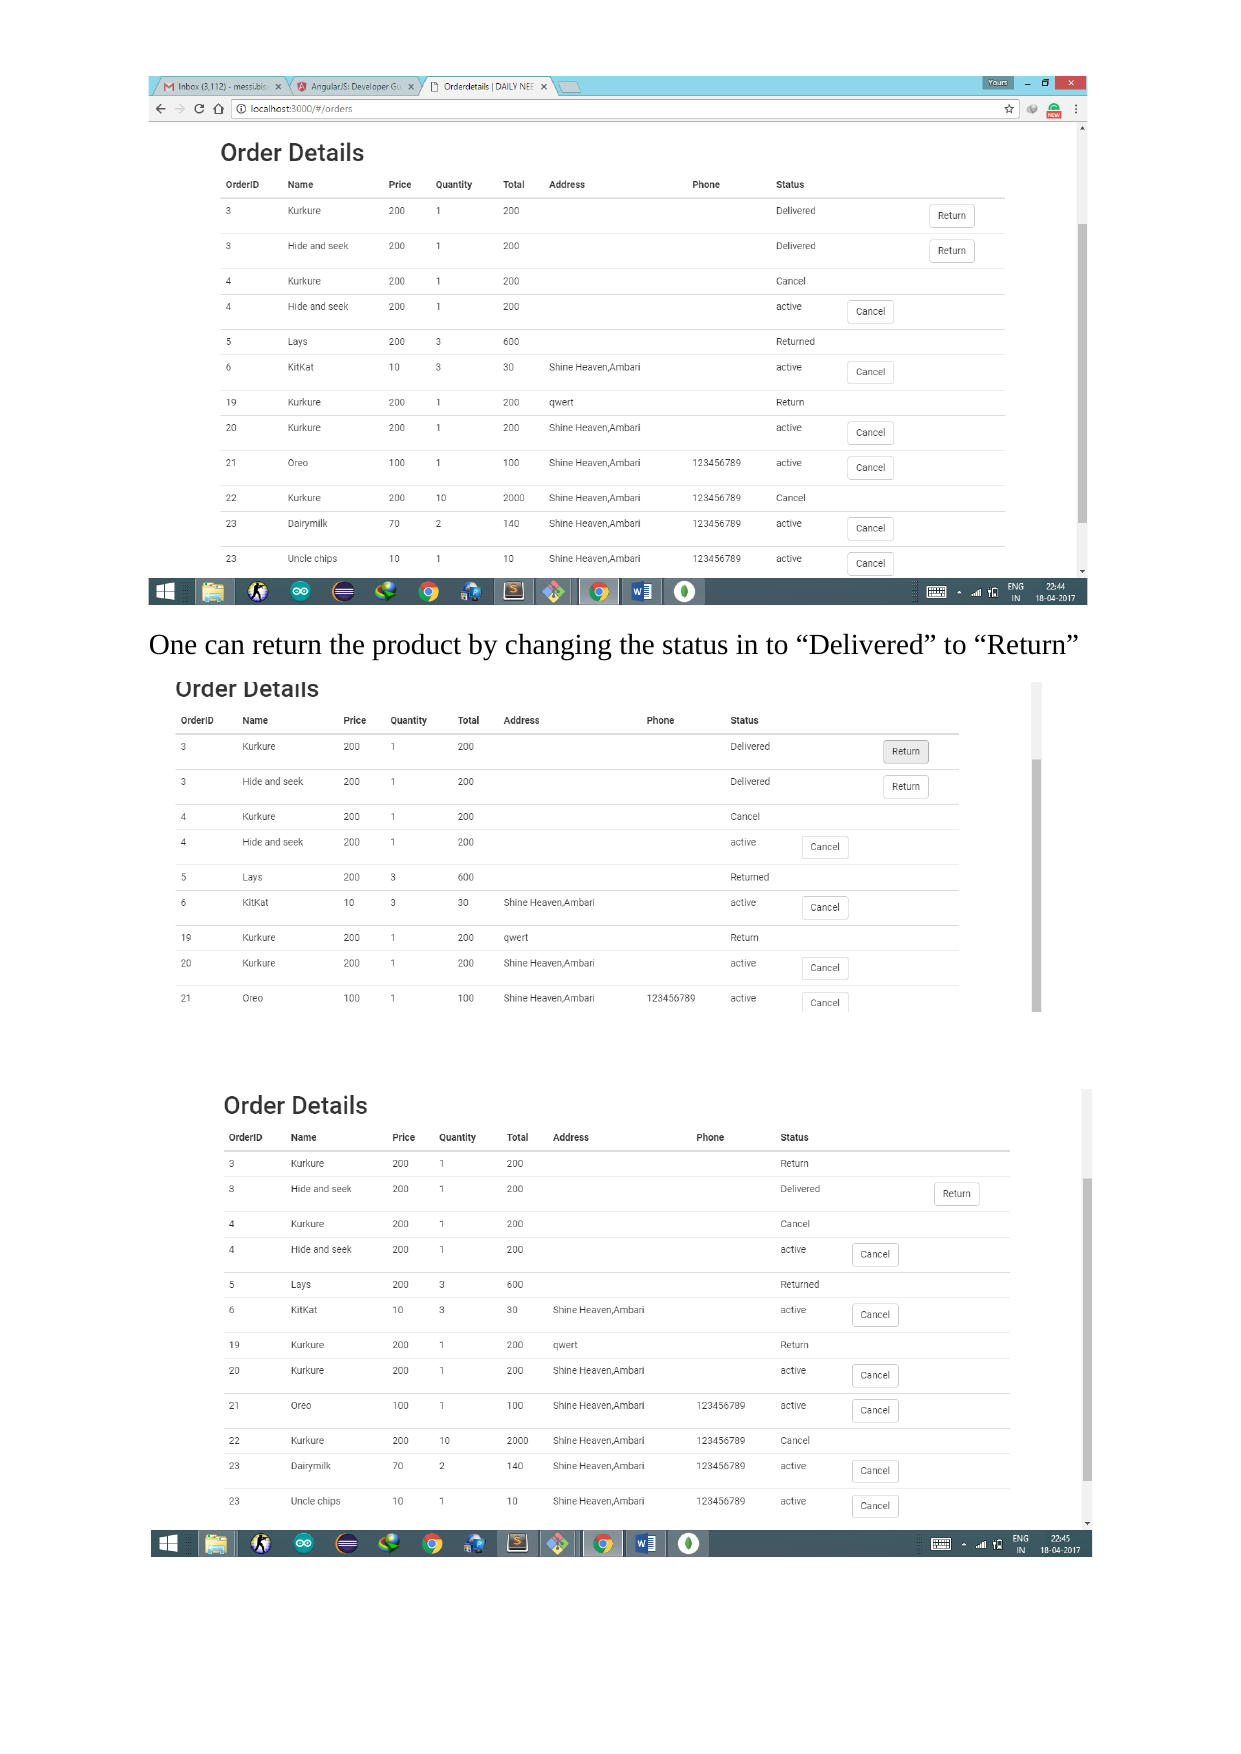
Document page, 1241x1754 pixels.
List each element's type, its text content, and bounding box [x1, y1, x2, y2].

picture [148, 76, 1088, 605]
text One can return the product by changing the status in to “Delivered” to “Return” [148, 627, 1083, 661]
picture [148, 682, 1042, 1012]
picture [151, 1089, 1093, 1557]
